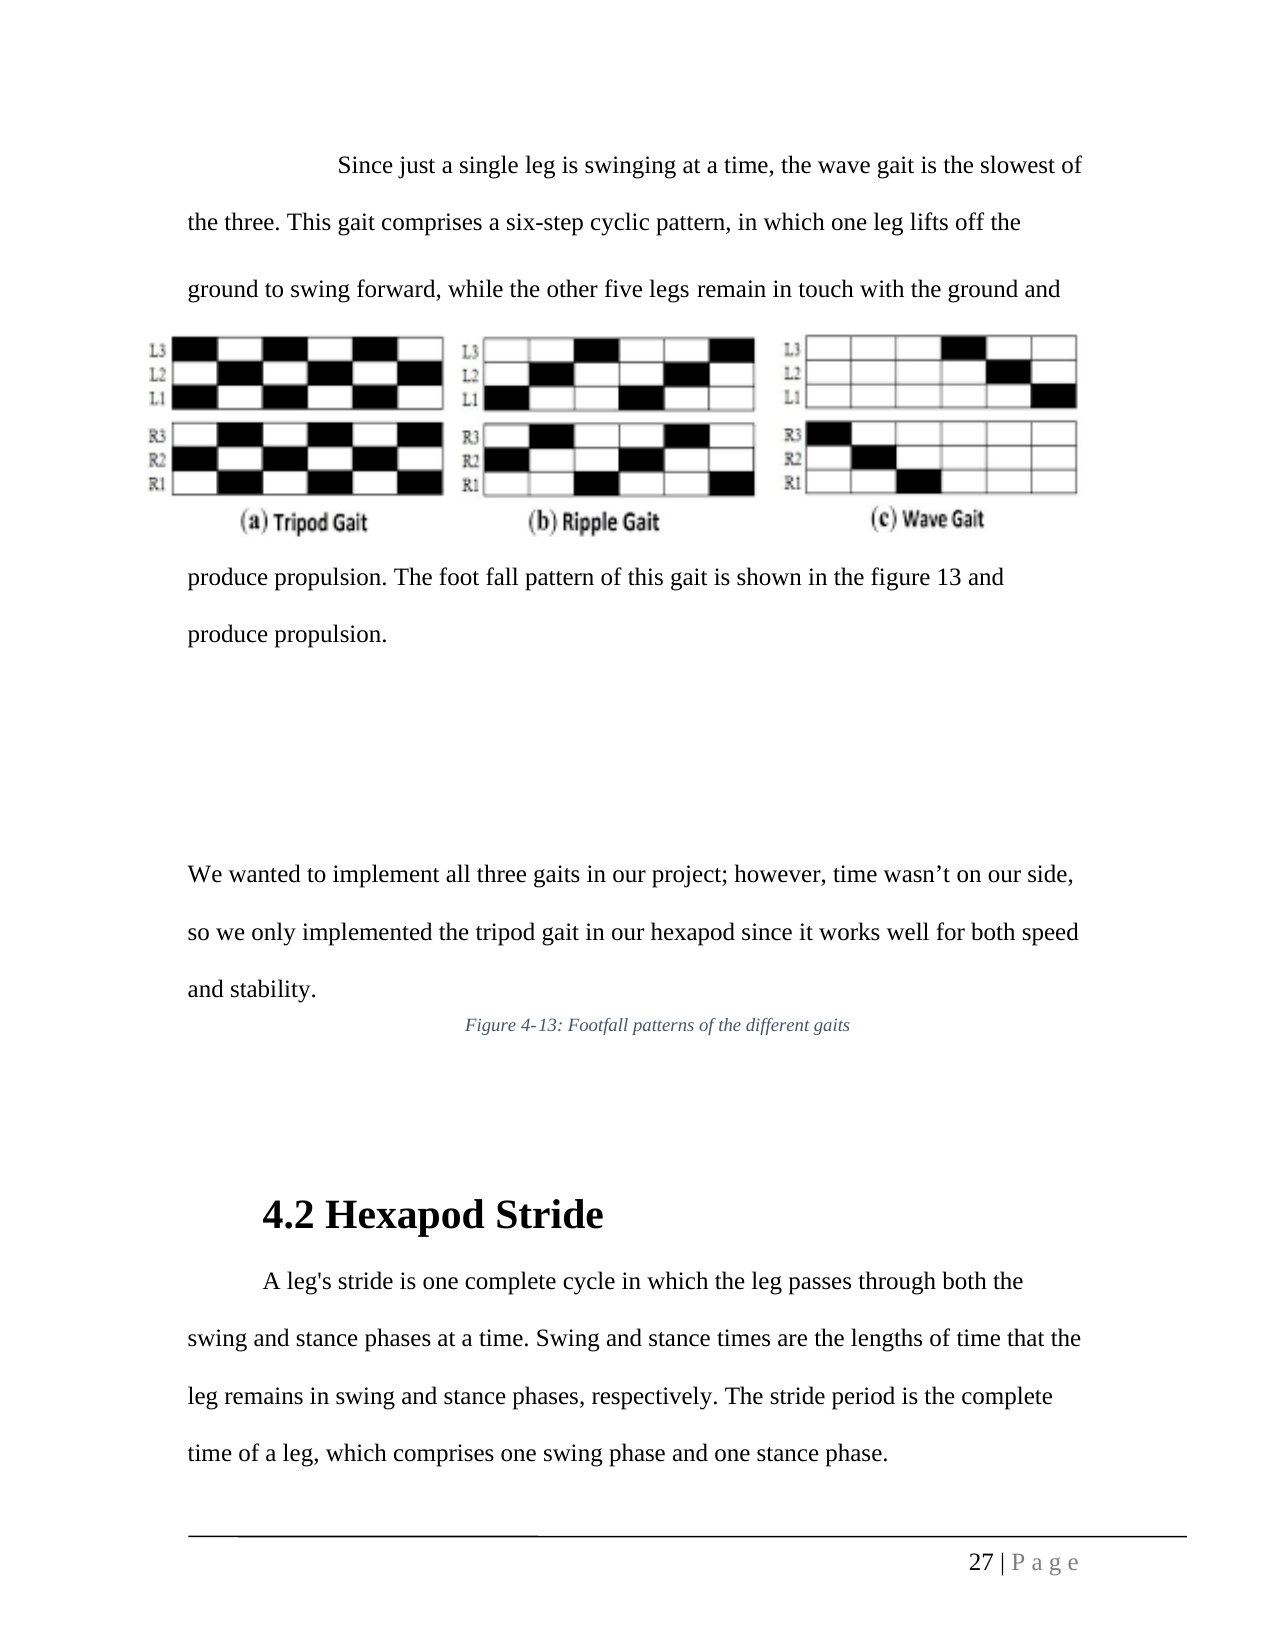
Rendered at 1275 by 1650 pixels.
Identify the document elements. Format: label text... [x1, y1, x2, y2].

text Since just a single leg is swinging at a time, the wave gait is the slowest of the three. This gait comprises a six-step cyclic pattern, in which one leg lifts off the ground to swing forward, while the other five legs remain in touch with the ground and produce propulsion. The foot fall pattern of this gait is shown in the figure 13 and produce propulsion. [187, 150, 1087, 322]
picture [146, 322, 1094, 537]
text We wanted to implement all three gaits in our project; however, time wasn’t on our side, so we only implemented the tripod gait in our hexapod since it works well for both speed and stability. [187, 859, 1087, 1003]
text Since just a single leg is swinging at a time, the wave gait is the slowest of the three. This gait comprises a six-step cyclic pattern, in which one leg lifts off the ground to swing forward, while the other five legs remain in touch with the ground and produce propulsion. The foot fall pattern of this gait is shown in the figure 13 and produce propulsion. [187, 537, 1087, 648]
subtitle 4.2 Hexapod Stride [187, 1189, 1087, 1237]
text A leg's stride is one complete cycle in which the leg passes through both the swing and stance phases at a time. Swing and stance times are the lengths of time that the leg remains in swing and stance phases, respectively. The stride period is the complete time of a leg, which comprises one swing phase and one stance phase. [187, 1266, 1087, 1467]
